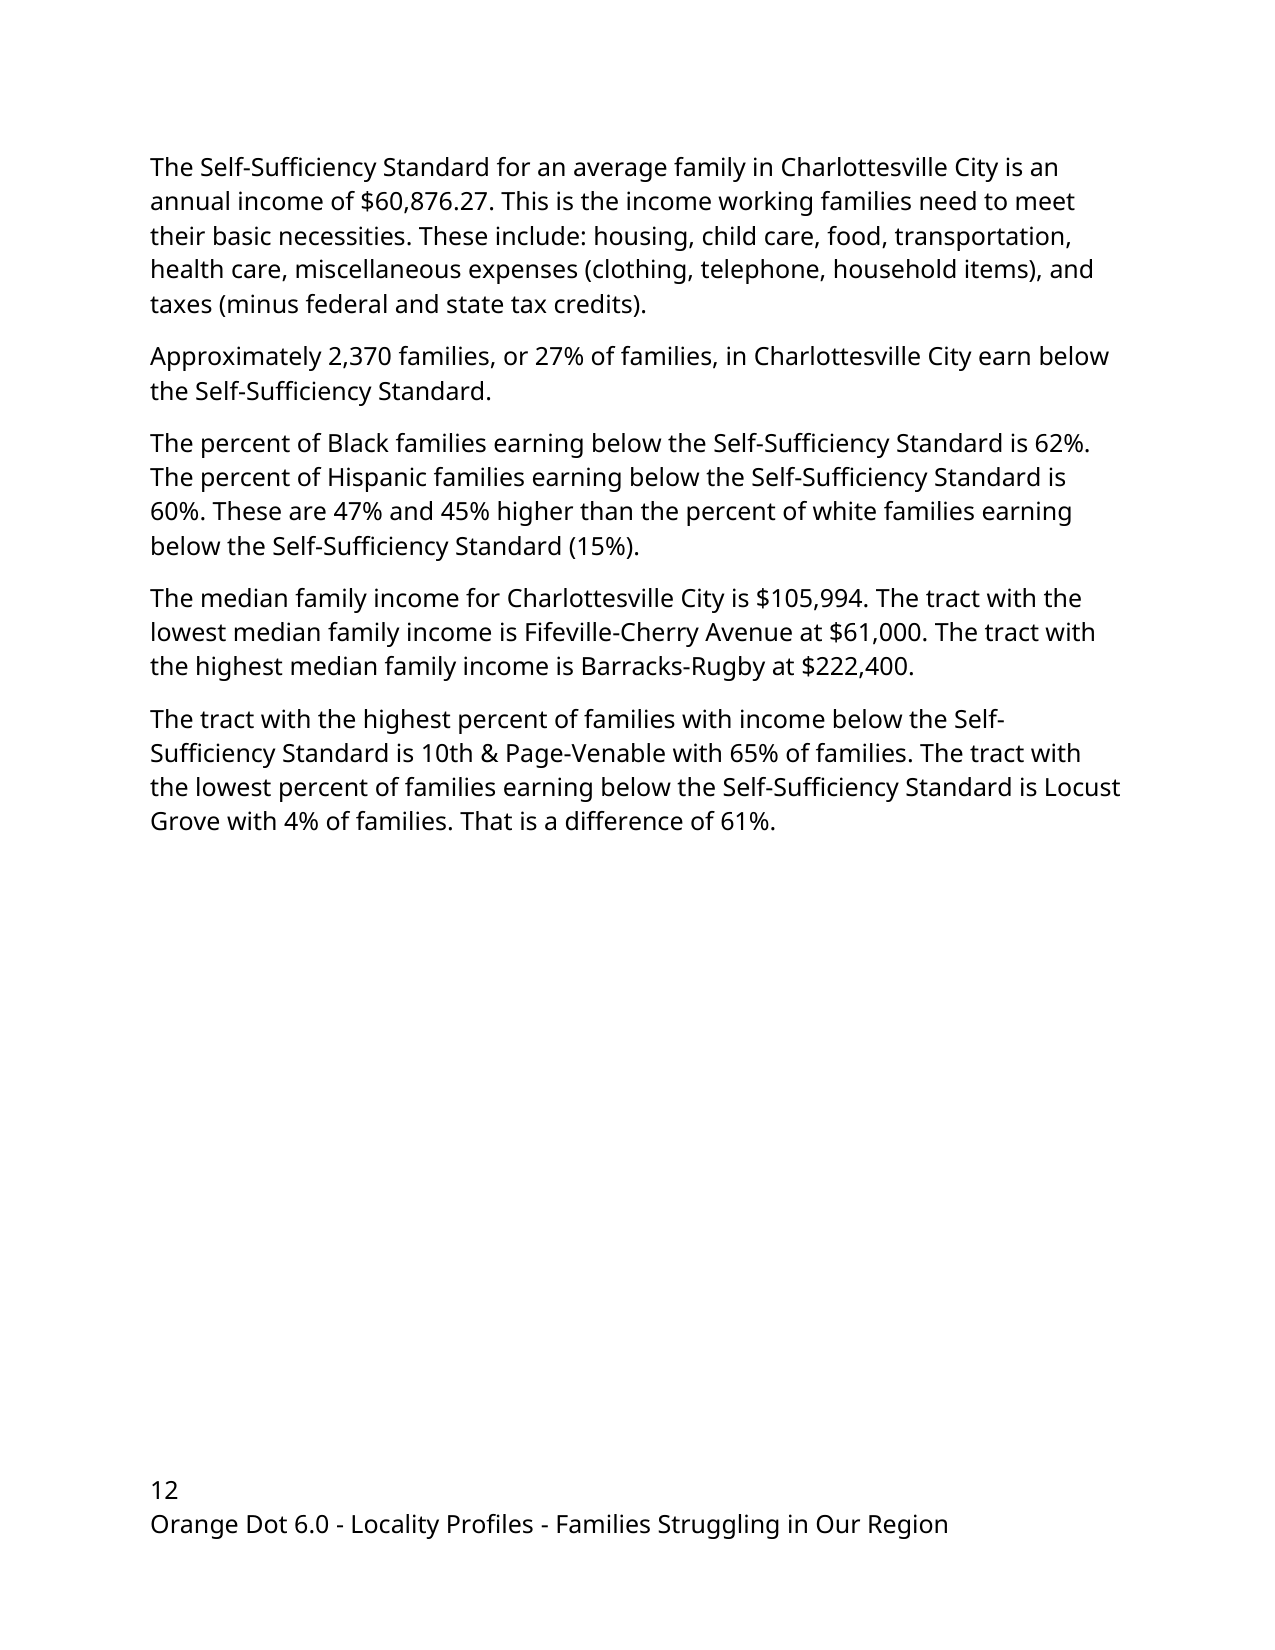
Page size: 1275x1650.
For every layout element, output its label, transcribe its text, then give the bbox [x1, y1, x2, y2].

text The median family income for Charlottesville City is $105,994. The tract with the lowest median family income is Fifeville-Cherry Avenue at $61,000. The tract with the highest median family income is Barracks-Rugby at $222,400. [150, 581, 1125, 683]
text The Self-Sufficiency Standard for an average family in Charlottesville City is an annual income of $60,876.27. This is the income working families need to meet their basic necessities. These include: housing, child care, food, transportation, health care, miscellaneous expenses (clothing, telephone, household items), and taxes (minus federal and state tax credits). [150, 150, 1125, 320]
text The tract with the highest percent of families with income below the Self-Sufficiency Standard is 10th & Page-Venable with 65% of families. The tract with the lowest percent of families earning below the Self-Sufficiency Standard is Locust Grove with 4% of families. That is a difference of 61%. [150, 702, 1125, 838]
text The percent of Black families earning below the Self-Sufficiency Standard is 62%. The percent of Hispanic families earning below the Self-Sufficiency Standard is 60%. These are 47% and 45% higher than the percent of white families earning below the Self-Sufficiency Standard (15%). [150, 426, 1125, 562]
text Approximately 2,370 families, or 27% of families, in Charlottesville City earn below the Self-Sufficiency Standard. [150, 339, 1125, 407]
